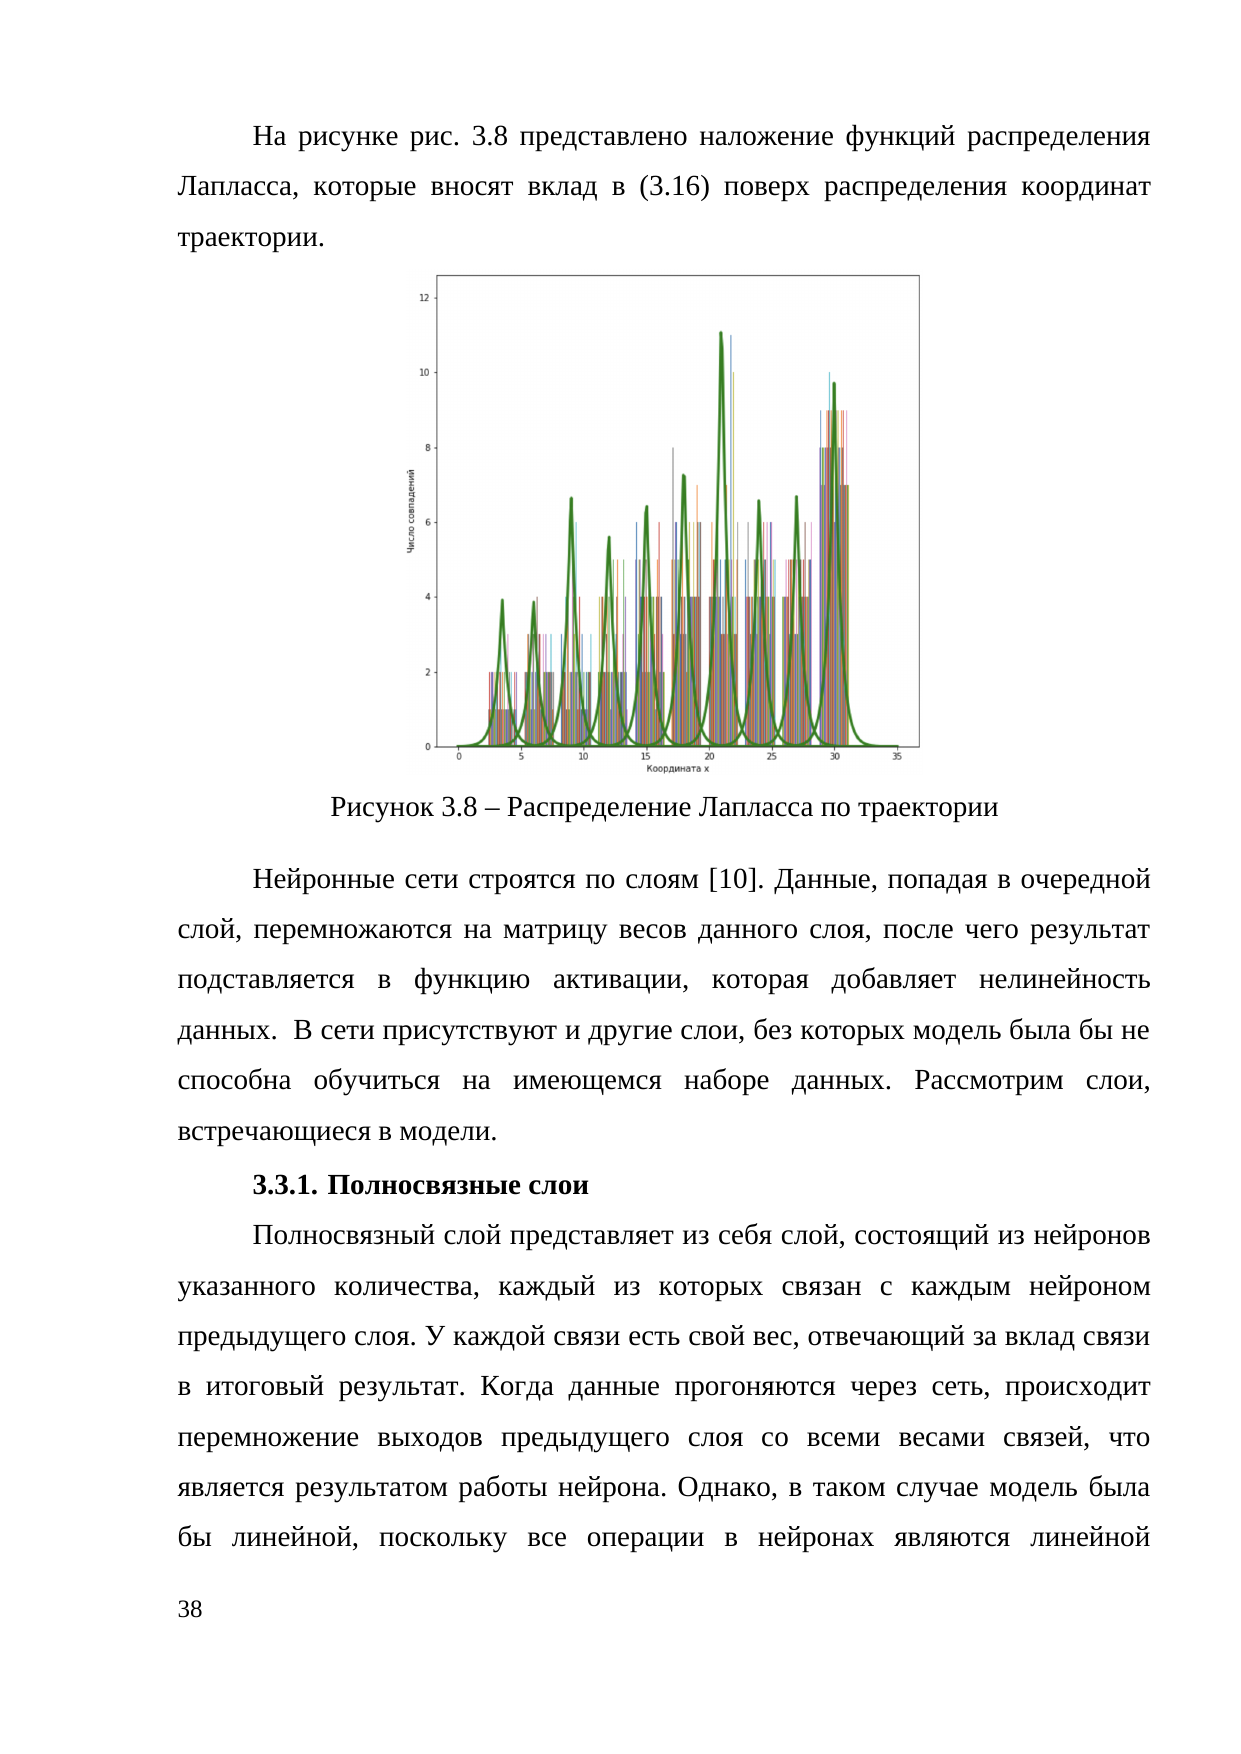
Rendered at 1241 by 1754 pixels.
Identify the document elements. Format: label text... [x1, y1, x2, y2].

text Рисунок 3.8 – Распределение Лапласса по траектории [177, 789, 1152, 823]
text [177, 1217, 1152, 1553]
picture [406, 269, 923, 775]
subtitle Полносвязные слои [252, 1167, 1152, 1201]
text На рисунке рис. 3.8 представлено наложение функций распределения Лапласса, которые вносят вклад в (3.16) поверх распределения координат траектории. [177, 118, 1152, 252]
text Нейронные сети строятся по слоям [10]. Данные, попадая в очередной слой, перемножаются на матрицу весов данного слоя, после чего результат подставляется в функцию активации, которая добавляет нелинейность данных. В сети присутствуют и другие слои, без которых модель была бы не способна обучиться на имеющемся наборе данных. Рассмотрим слои, встречающиеся в модели. [177, 861, 1152, 1146]
